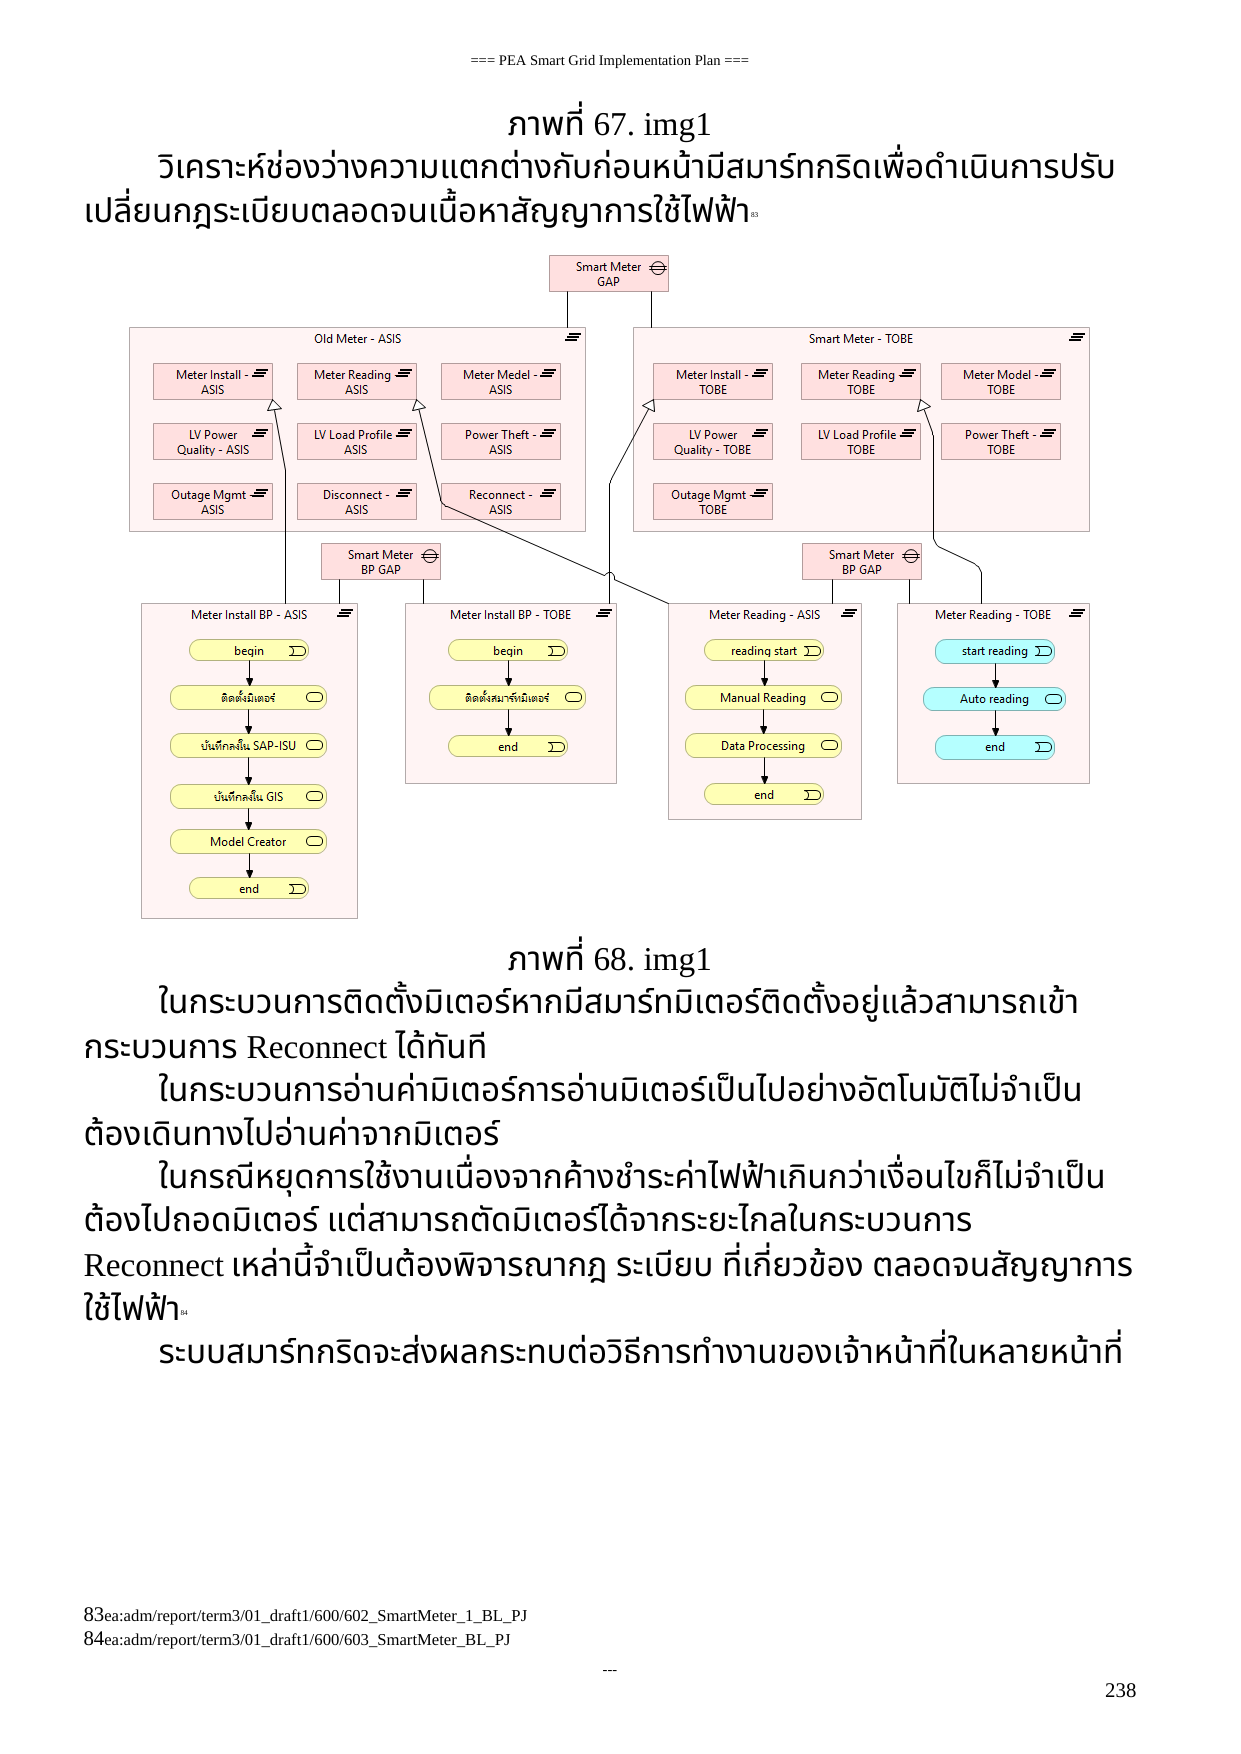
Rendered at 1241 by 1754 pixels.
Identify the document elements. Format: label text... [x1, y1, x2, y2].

text วิเคราะห์ช่องว่างความแตกต่างกับก่อนหน้ามีสมาร์ทกริดเพื่อดำเนินการปรับเปลี่ยนกฎระเบียบตลอดจนเนื้อหาสัญญาการใช้ไฟฟ้า [83, 149, 1136, 236]
text ในกระบวนการติดตั้งมิเตอร์หากมีสมาร์ทมิเตอร์ติดตั้งอยู่แล้วสามารถเข้ากระบวนการ Reconnect ได้ทันที [83, 983, 1136, 1072]
text ภาพที่ 67. img1 [83, 104, 1136, 149]
text ในกระบวนการอ่านค่ามิเตอร์การอ่านมิเตอร์เป็นไปอย่างอัตโนมัติไม่จำเป็นต้องเดินทางไปอ่านค่าจากมิเตอร์ [83, 1072, 1136, 1158]
text ระบบสมาร์ทกริดจะส่งผลกระทบต่อวิธีการทำงานของเจ้าหน้าที่ในหลายหน้าที่ [83, 1333, 1136, 1377]
text ภาพที่ 68. img1 [83, 939, 1136, 983]
text ในกรณีหยุดการใช้งานเนื่องจากค้างชำระค่าไฟฟ้าเกินกว่าเงื่อนไขก็ไม่จำเป็นต้องไปถอดมิเตอร์ แต่สามารถตัดมิเตอร์ได้จากระยะไกลในกระบวนการ Reconnectเหล่านี้จำเป็นต้องพิจารณากฎ ระเบียบ ที่เกี่ยวข้อง ตลอดจนสัญญาการใช้ไฟฟ้า [83, 1158, 1136, 1333]
picture [109, 235, 1110, 939]
